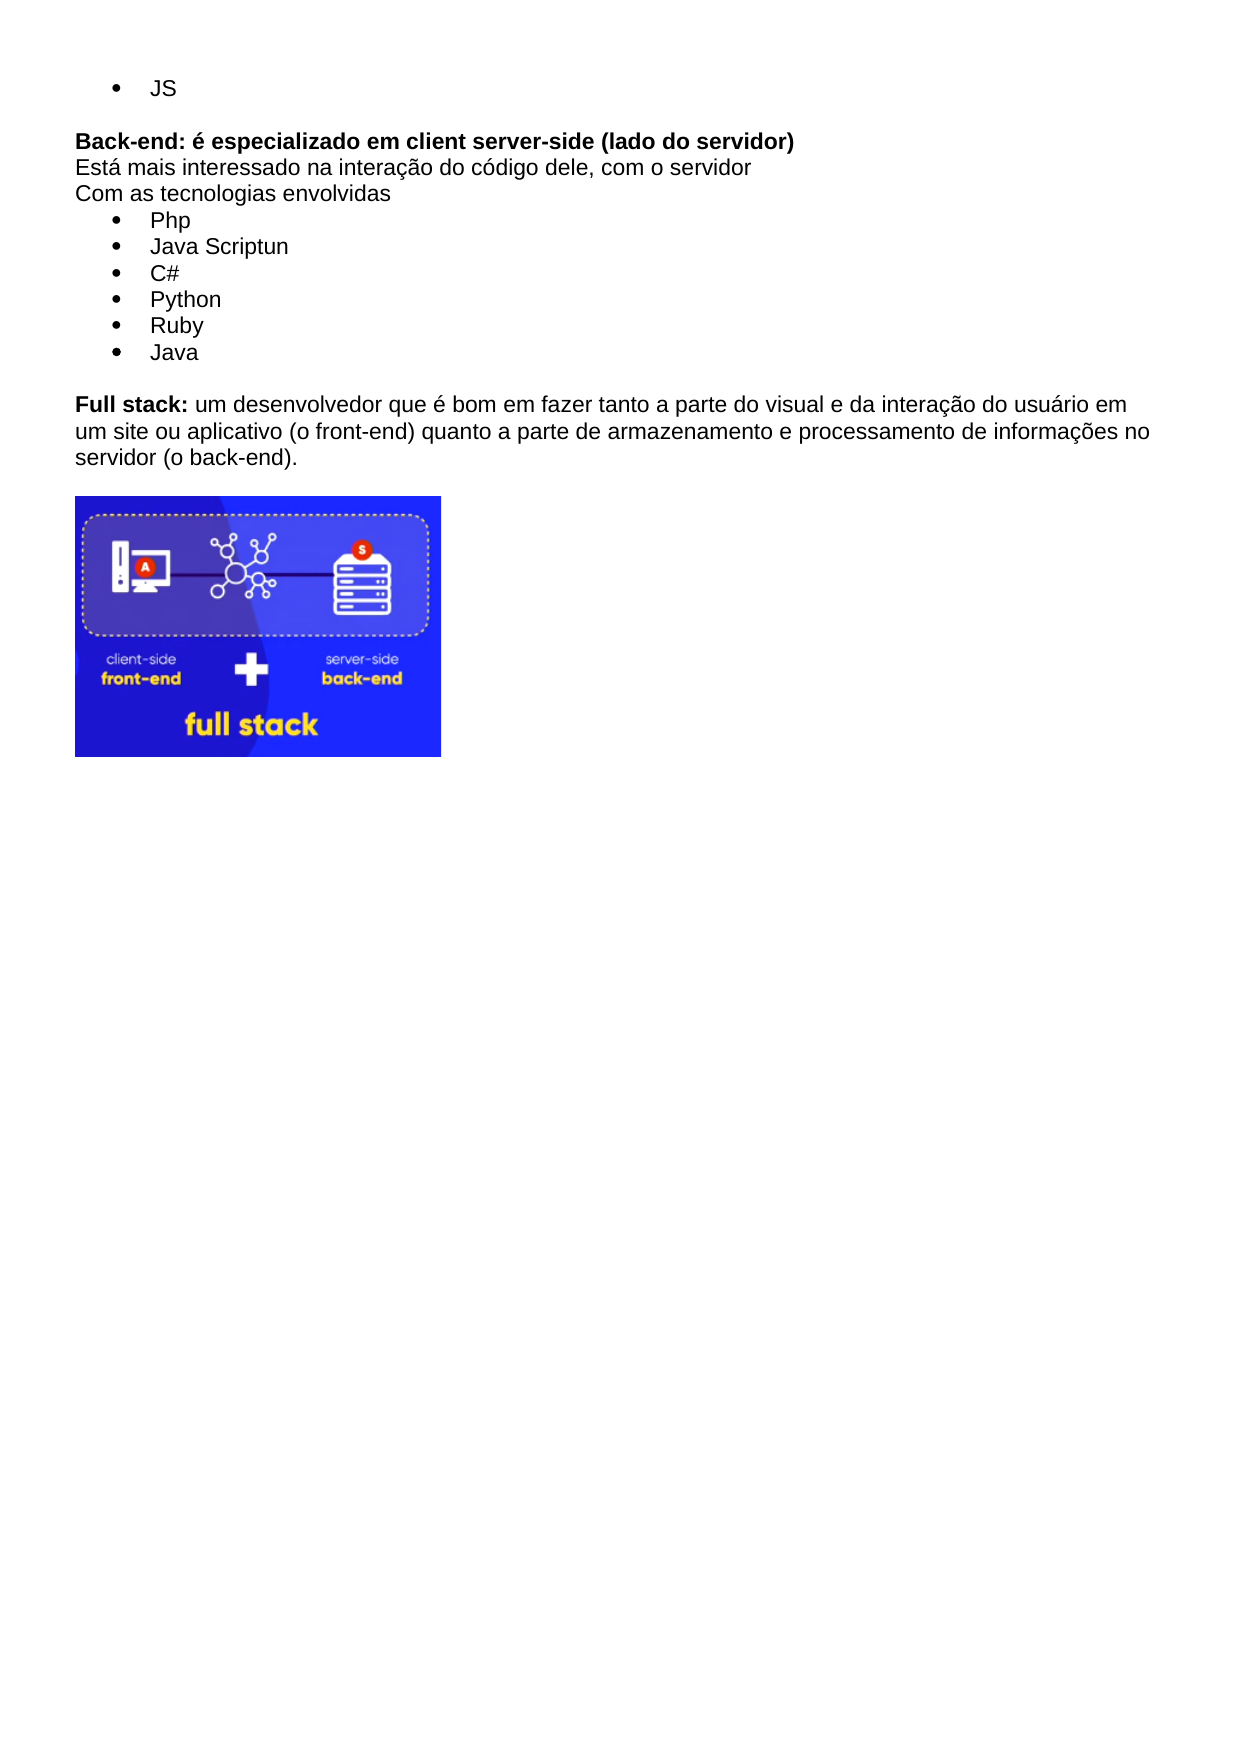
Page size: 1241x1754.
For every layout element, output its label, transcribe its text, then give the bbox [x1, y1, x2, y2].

list Java Scriptun [112, 233, 1165, 259]
text Back-end: é especializado em client server-side (lado do servidor) [75, 128, 1165, 154]
text Está mais interessado na interação do código dele, com o servidor [75, 154, 1165, 180]
picture [75, 496, 442, 757]
text Full stack: um desenvolvedor que é bom em fazer tanto a parte do visual e da interação do usuário em um site ou aplicativo (o front-end) quanto a parte de armazenamento e processamento de informações no servidor (o back-end). [75, 391, 1165, 470]
list Java [112, 338, 1165, 365]
text Com as tecnologias envolvidas [75, 180, 1165, 207]
list Python [112, 286, 1165, 312]
list C# [112, 259, 1165, 286]
list Php [112, 207, 1165, 233]
list Ruby [112, 312, 1165, 338]
list JS [112, 75, 1165, 101]
